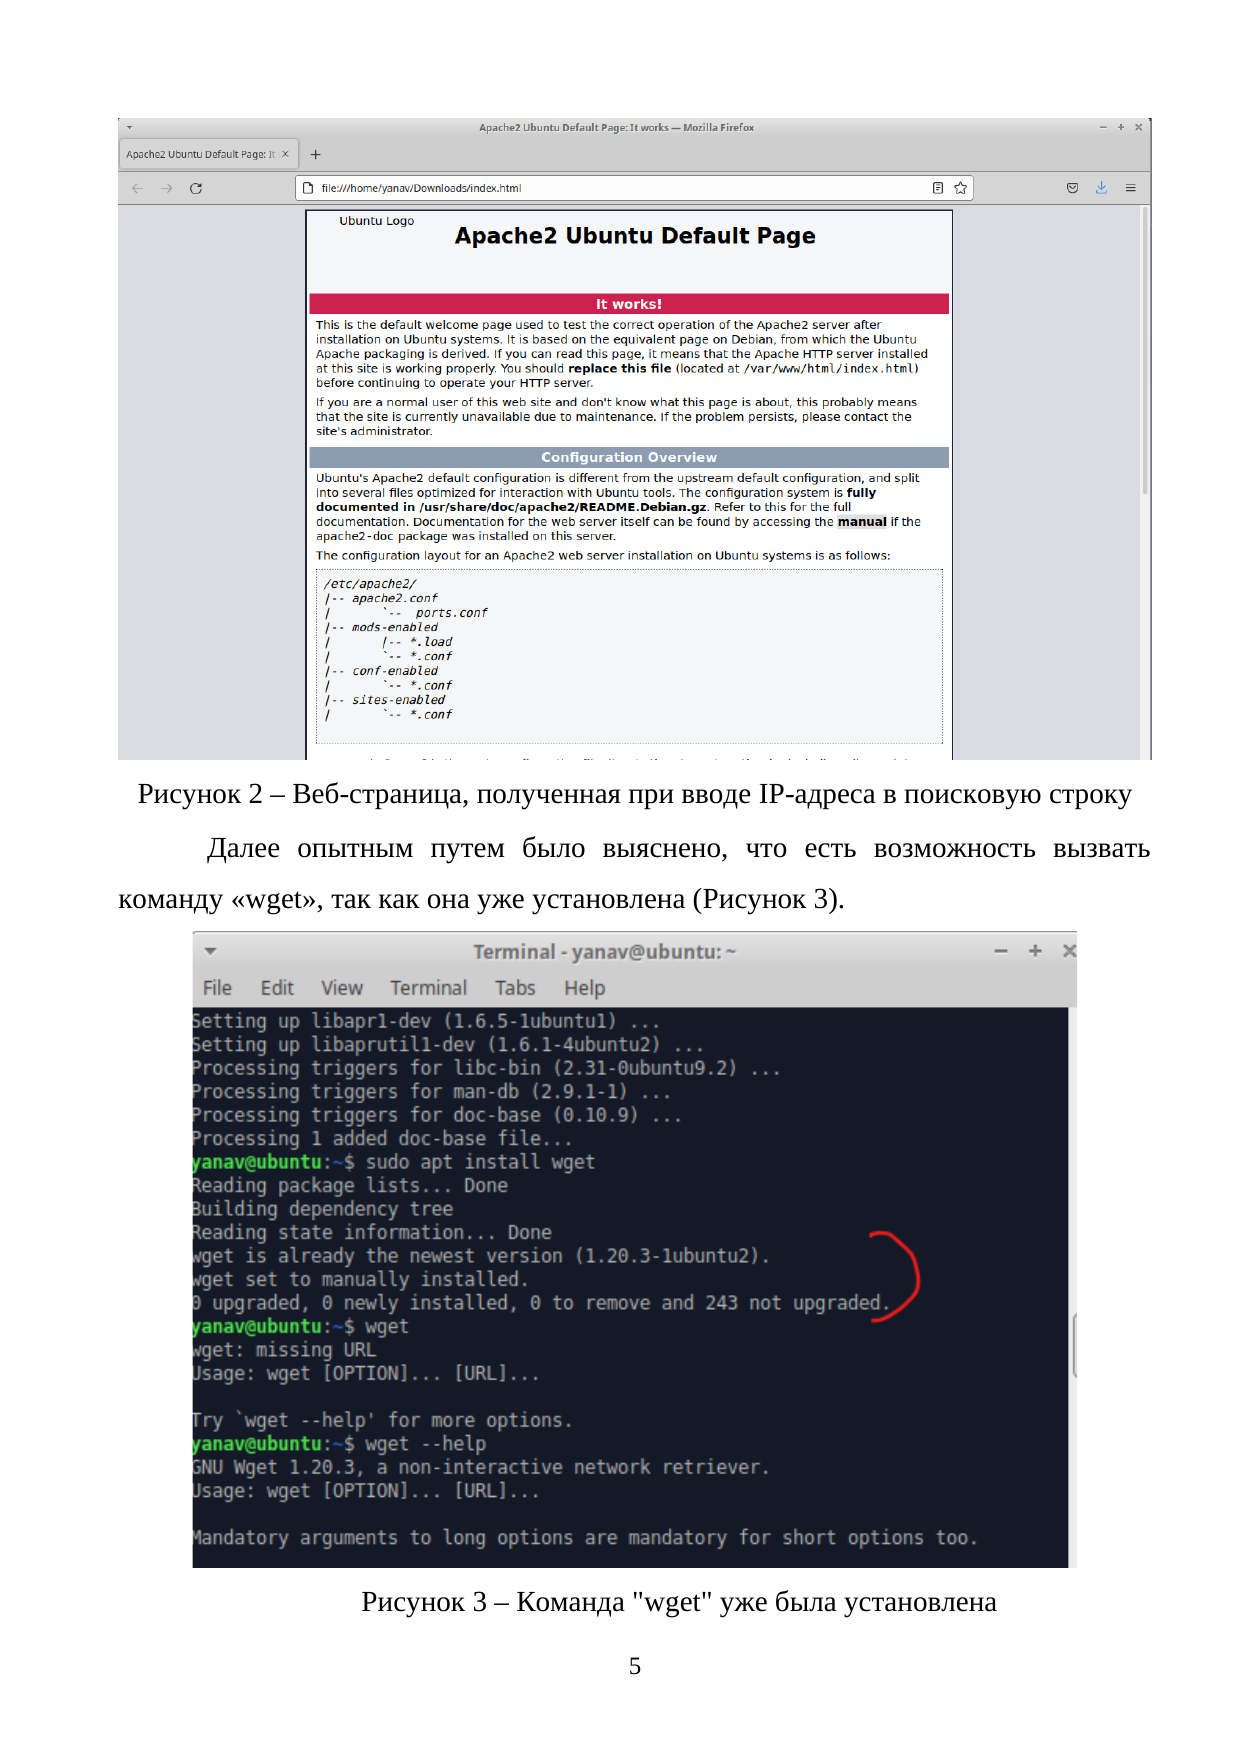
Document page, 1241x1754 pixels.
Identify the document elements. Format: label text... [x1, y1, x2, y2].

picture [118, 118, 1152, 760]
text Далее опытным путем было выяснено, что есть возможность вызвать команду «wget», так как она уже установлена (рисунок 3). [118, 831, 1152, 914]
picture [192, 931, 1078, 1568]
